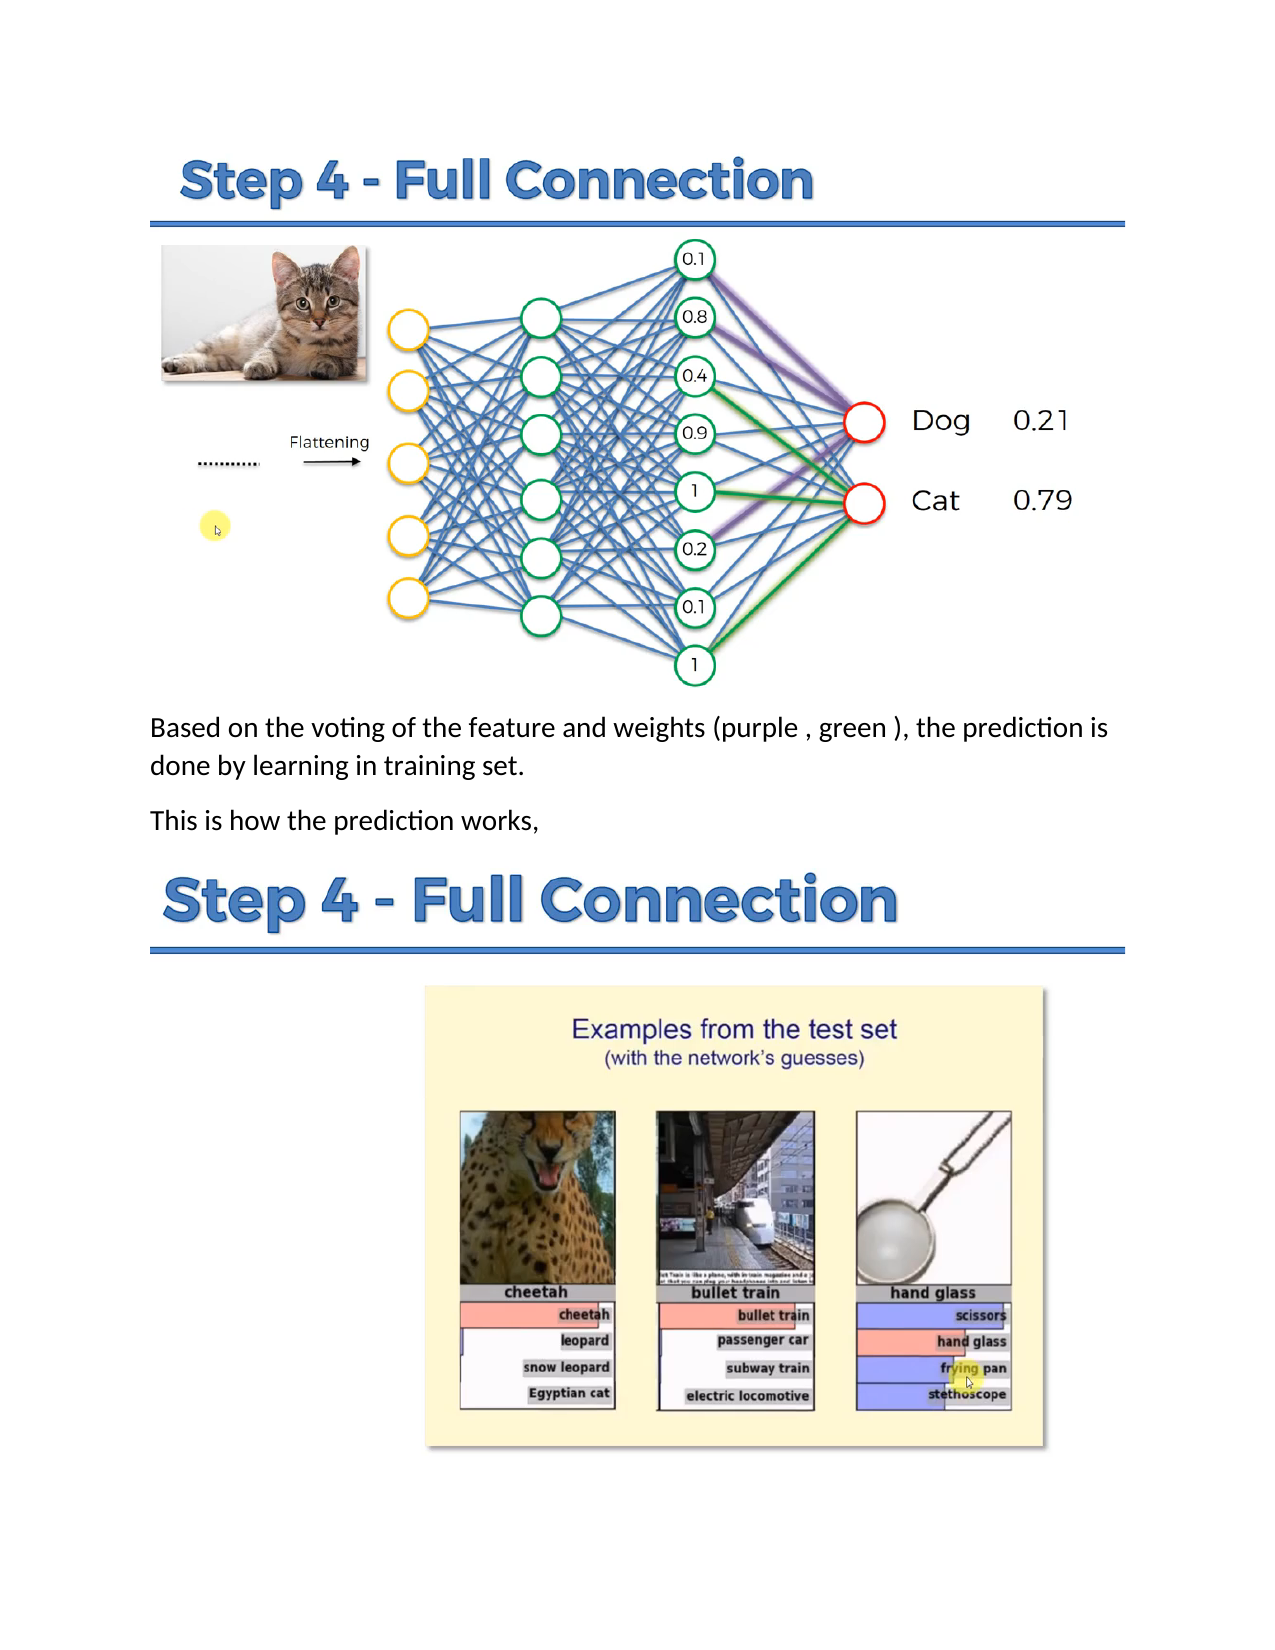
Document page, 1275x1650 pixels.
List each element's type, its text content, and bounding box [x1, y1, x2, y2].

text This is how the prediction works, [150, 802, 1125, 838]
picture [150, 150, 1125, 690]
text Based on the voting of the feature and weights (purple , green ), the prediction is done by learning in training set. [150, 709, 1125, 783]
picture [150, 857, 1125, 1461]
